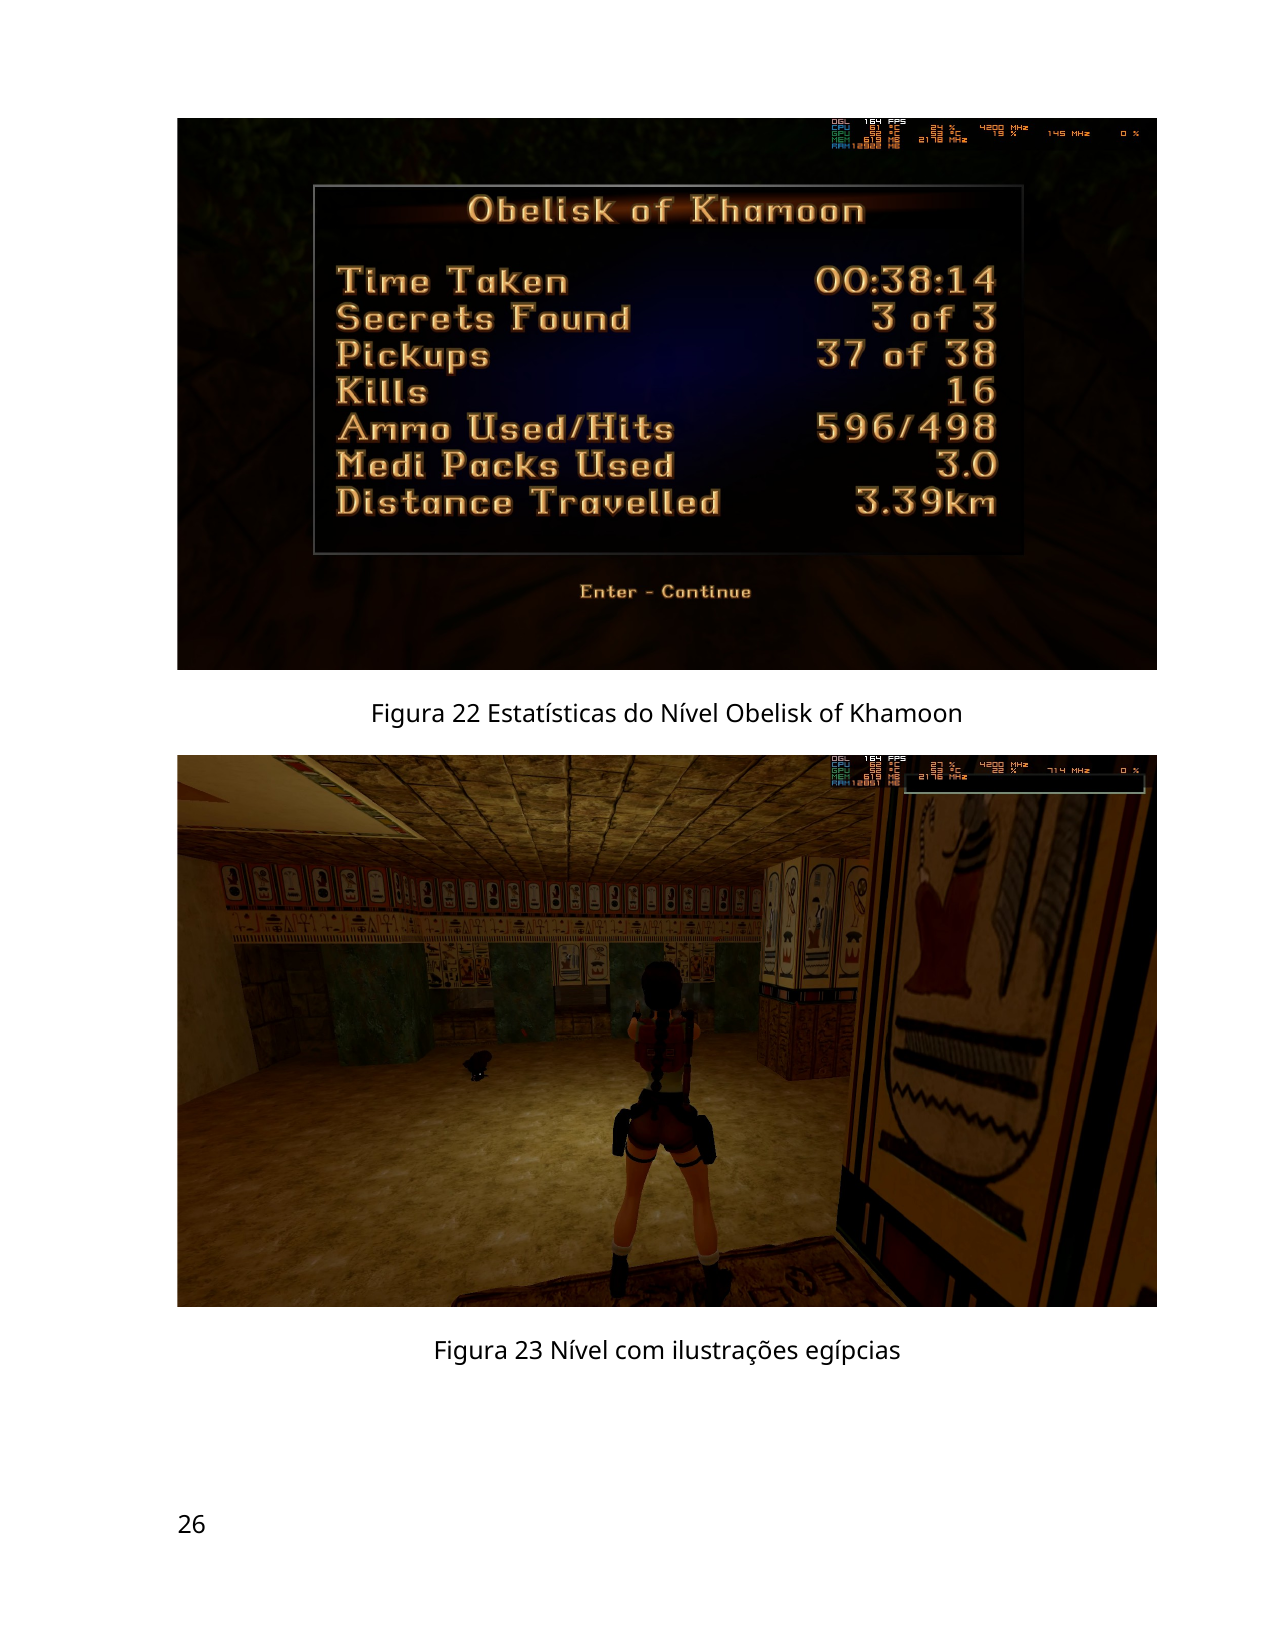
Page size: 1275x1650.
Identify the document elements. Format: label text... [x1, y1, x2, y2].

picture [177, 755, 1157, 1307]
picture [177, 118, 1157, 670]
text Figura 22 Estatísticas do Nível Obelisk of Khamoon [177, 695, 1157, 729]
text Figura 23 Nível com ilustrações egípcias [177, 1333, 1157, 1367]
